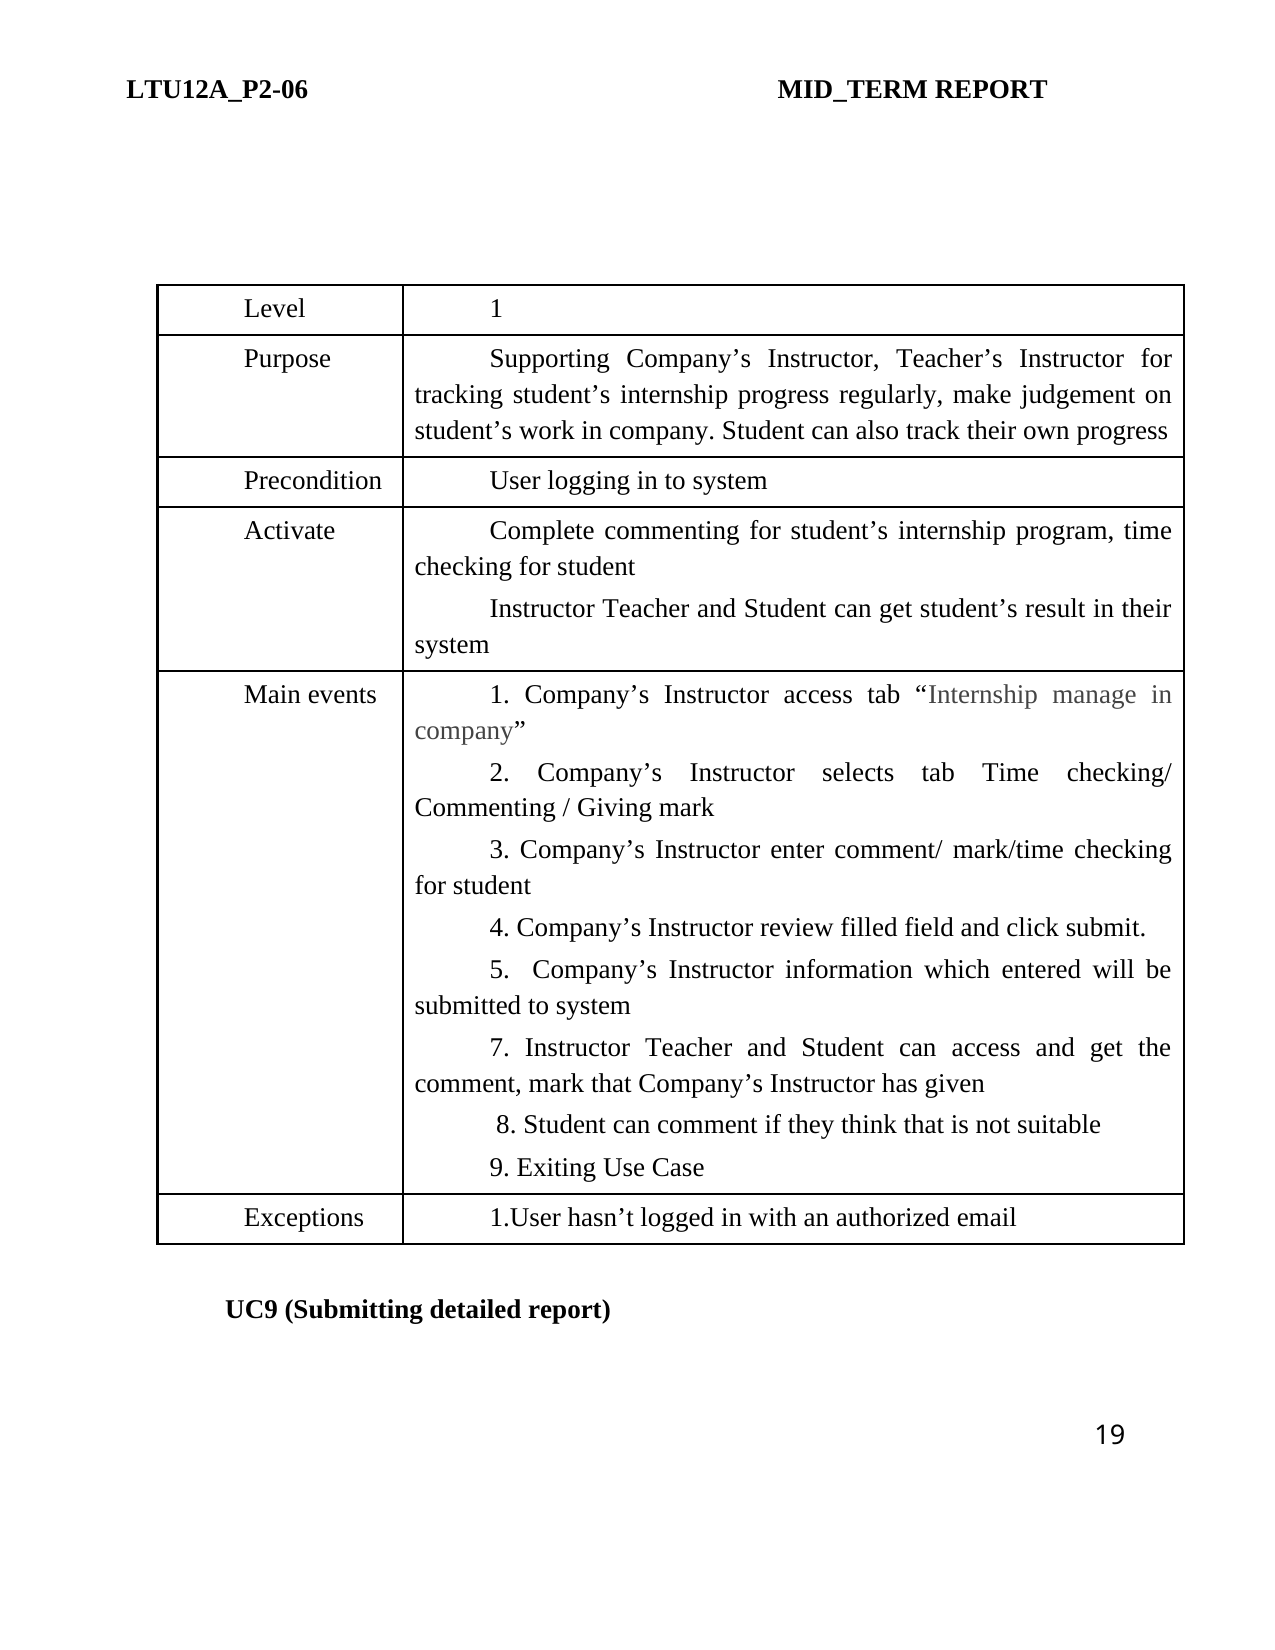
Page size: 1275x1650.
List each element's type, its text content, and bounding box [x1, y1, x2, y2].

table_cell User logging in to system [404, 458, 1183, 506]
table_cell 1 [404, 286, 1183, 334]
table_cell 1.User hasn’t logged in with an authorized email [404, 1195, 1183, 1243]
text UC9 (Submitting detailed report) [150, 1293, 1191, 1324]
table_cell Level [159, 286, 402, 334]
table_cell Supporting Company’s Instructor, Teacher’s Instructor for tracking student’s internship progress regularly, make judgement on student’s work in company. Student can also track their own progress [404, 336, 1183, 456]
table_cell Main events [159, 672, 402, 1193]
table_cell Exceptions [159, 1195, 402, 1243]
table_cell Precondition [159, 458, 402, 506]
table_cell Complete commenting for student’s internship program, time checking for student Instructor Teacher and Student can get student’s result in their system [404, 508, 1183, 670]
table_cell 1. Company’s Instructor access tab “Internship manage in company” 2. Company’s Instructor selects tab Time checking/ Commenting / Giving mark 3. Company’s Instructor enter comment/ mark/time checking for student 4. Company’s Instructor review filled field and click submit. 5. Company’s Instructor information which entered will be submitted to system 7. Instructor Teacher and Student can access and get the comment, mark that Company’s Instructor has given 8. Student can comment if they think that is not suitable 9. Exiting Use Case [404, 672, 1183, 1193]
table_cell Purpose [159, 336, 402, 456]
table_cell Activate [159, 508, 402, 670]
